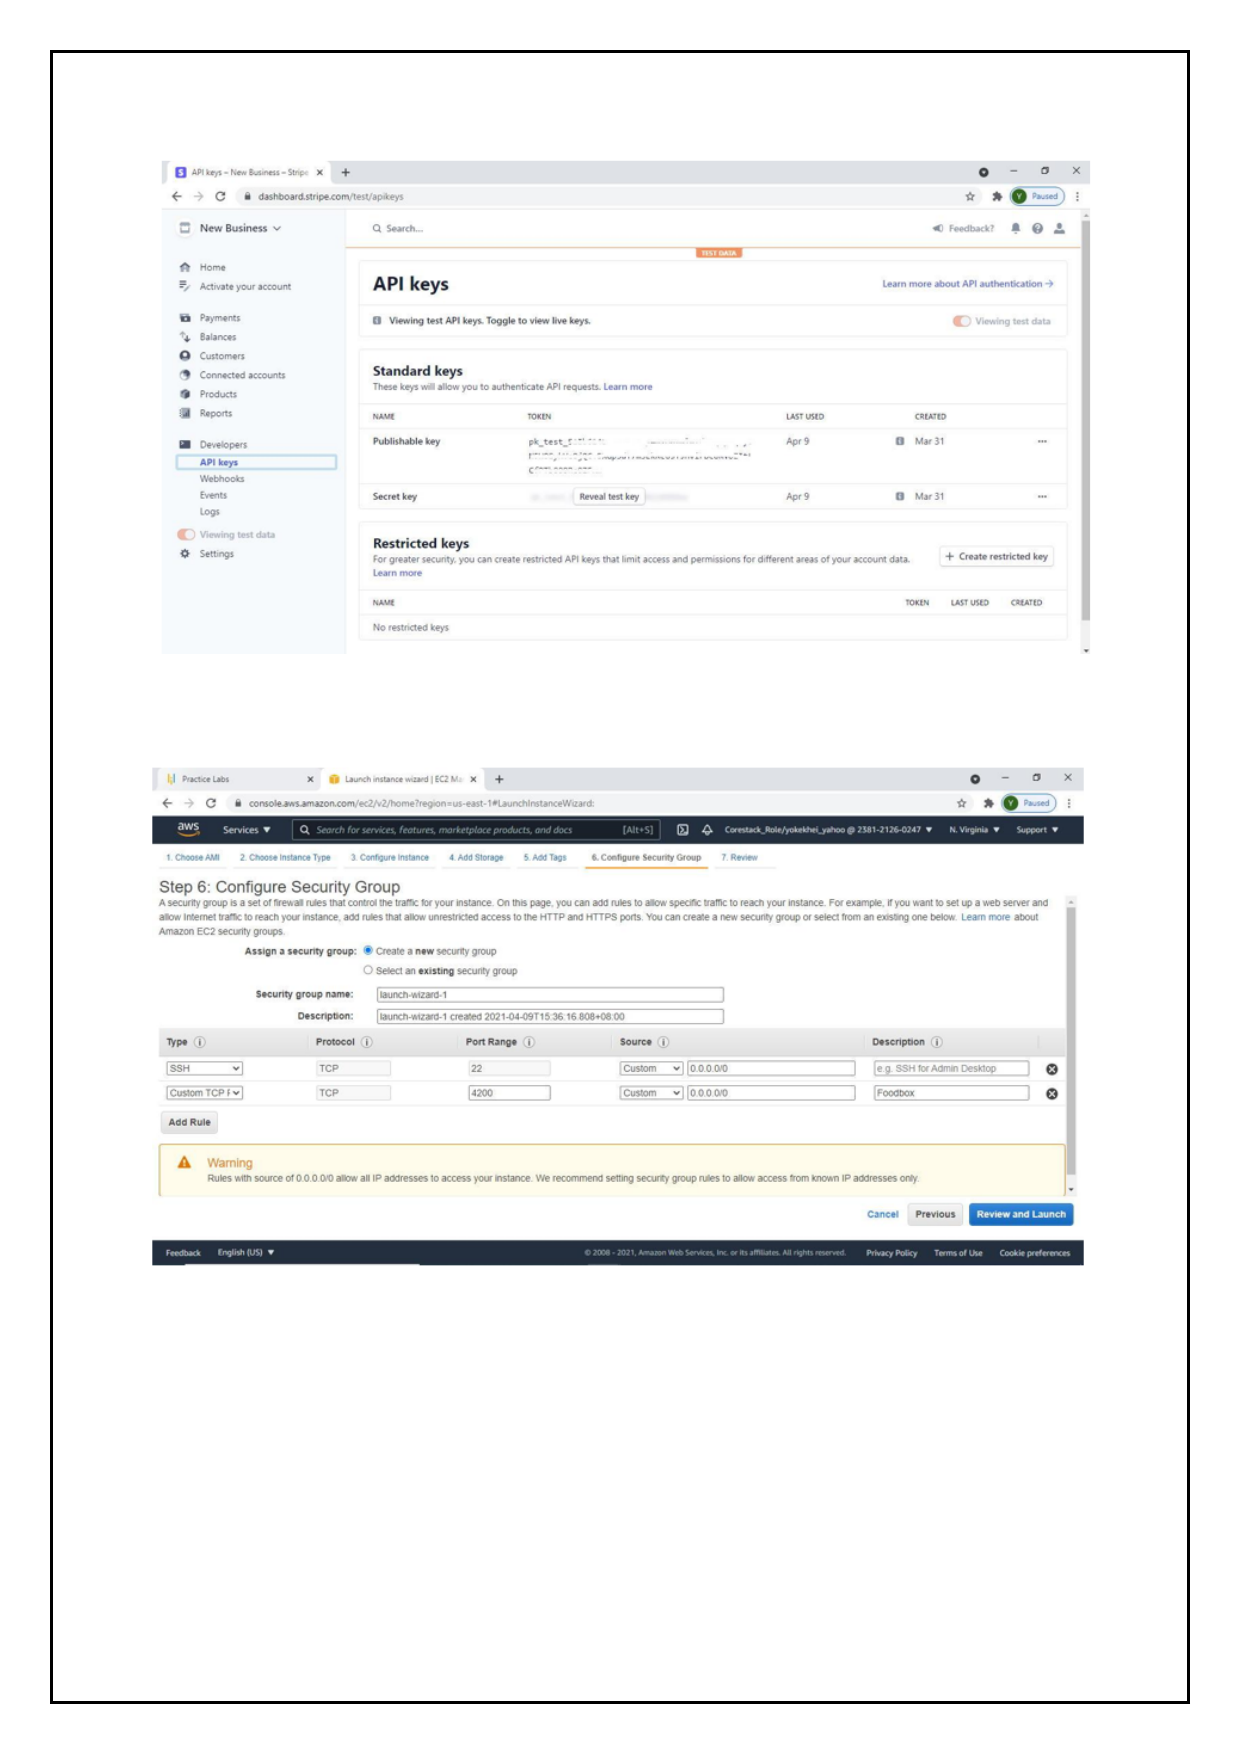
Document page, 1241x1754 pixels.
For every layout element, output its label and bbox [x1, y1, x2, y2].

picture [150, 150, 1091, 654]
picture [150, 763, 1091, 1269]
